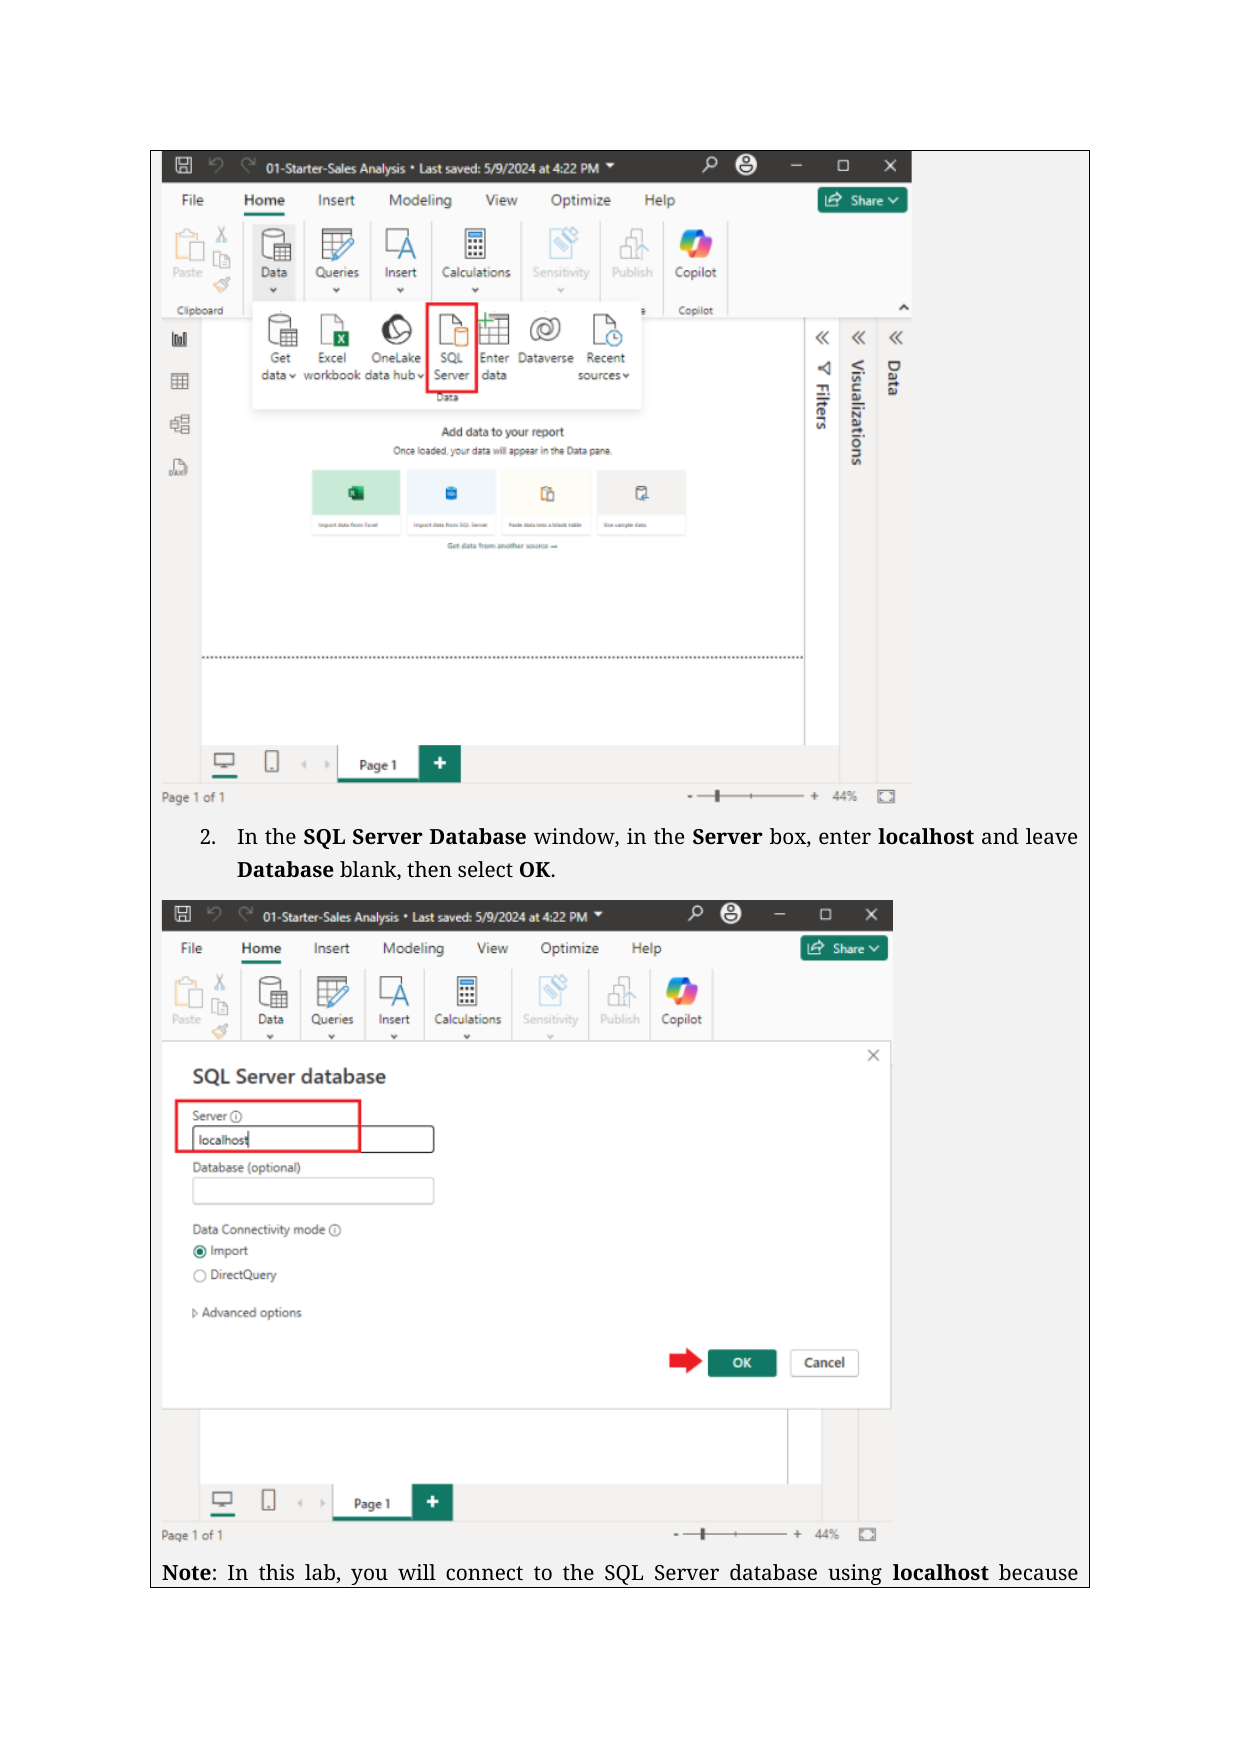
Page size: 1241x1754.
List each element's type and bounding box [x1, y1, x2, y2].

picture [161, 900, 893, 1542]
picture [161, 151, 912, 806]
table_header [151, 151, 1089, 1587]
